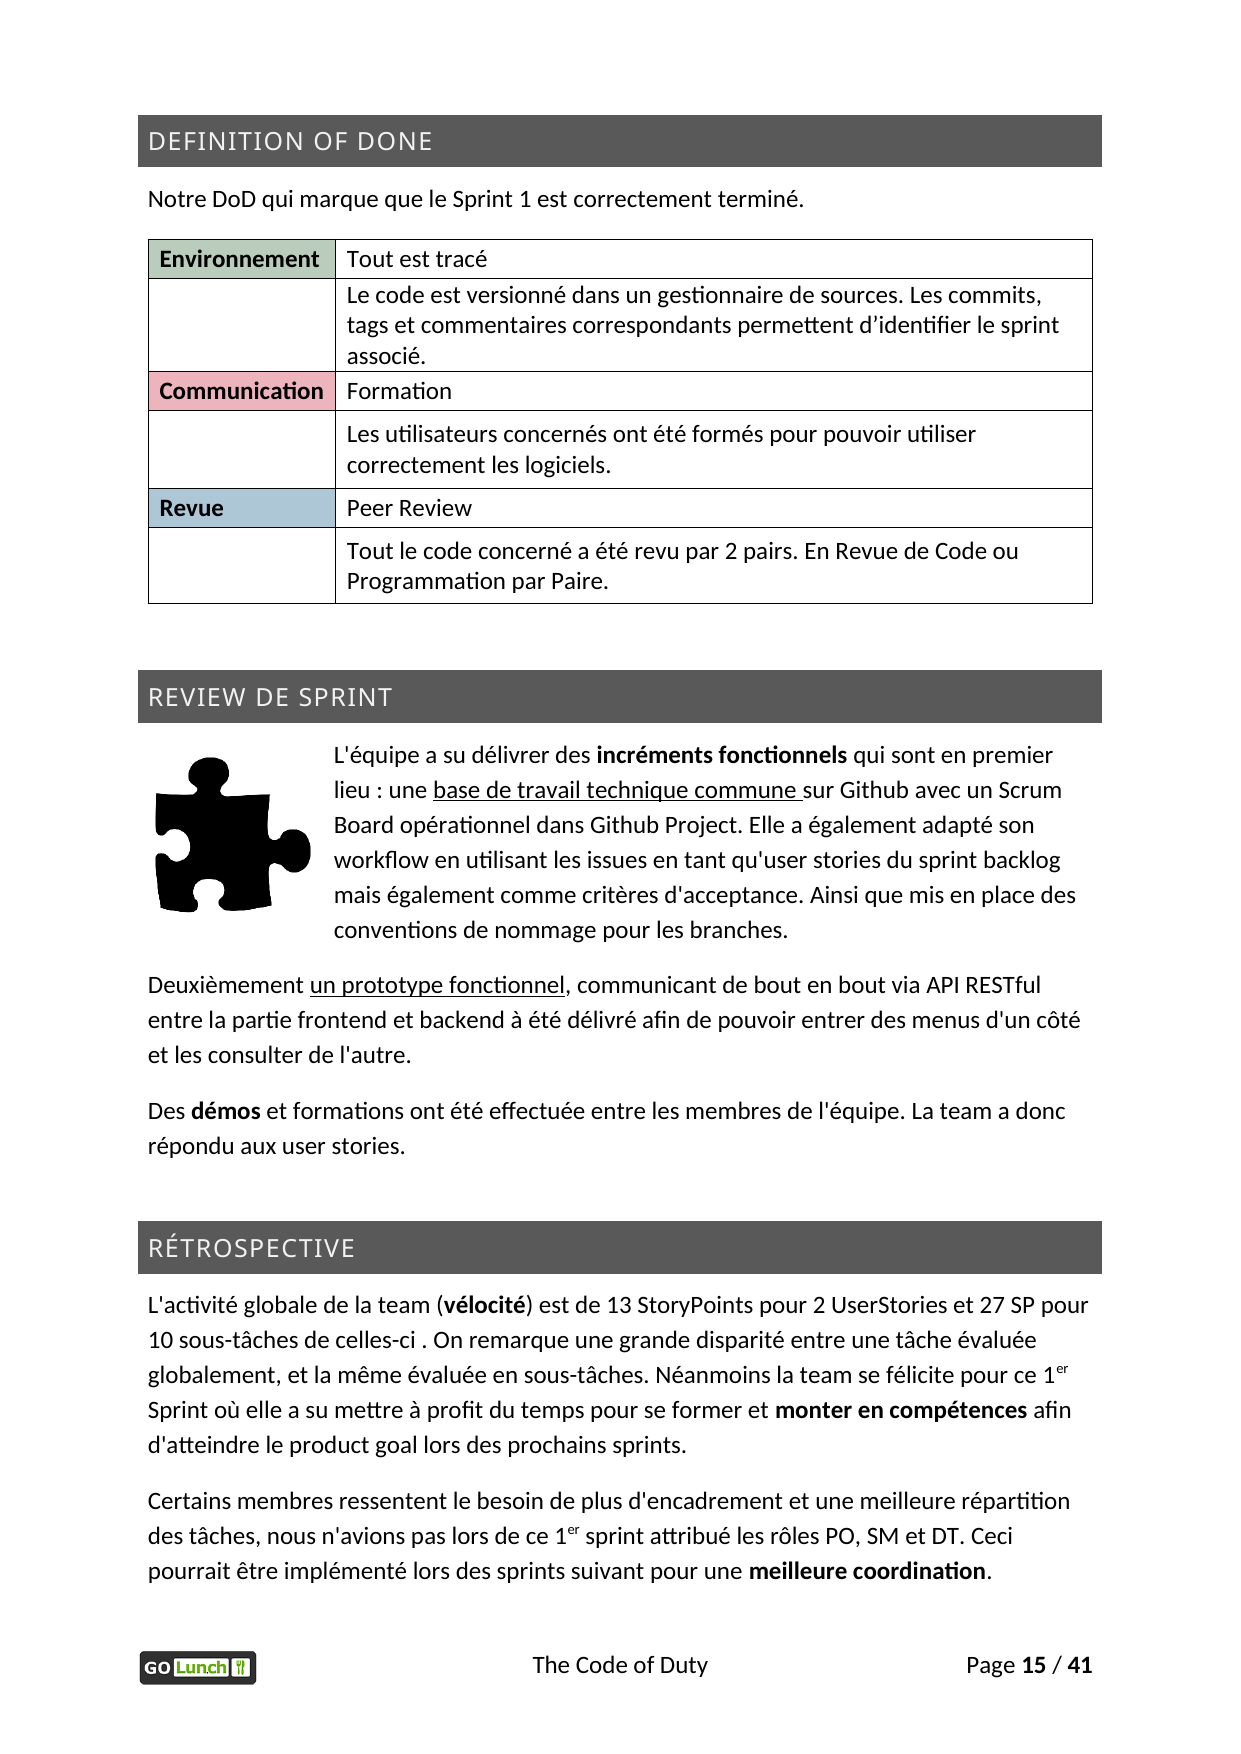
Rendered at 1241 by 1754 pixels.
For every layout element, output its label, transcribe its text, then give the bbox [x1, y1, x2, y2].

text Certains membres ressentent le besoin de plus d'encadrement et une meilleure répartition des tâches, nous n'avions pas lors de ce 1er sprint attribué les rôles PO, SM et DT. Ceci pourrait être implémenté lors des sprints suivant pour une meilleure coordination. [148, 1485, 1093, 1586]
table_cell Le code est versionné dans un gestionnaire de sources. Les commits, tags et commentaires correspondants permettent d’identifier le sprint associé. [336, 279, 1092, 371]
table_cell [149, 411, 335, 487]
table_cell Peer Review [336, 489, 1092, 527]
table_cell Tout le code concerné a été revu par 2 pairs. En Revue de Code ou Programmation par Paire. [336, 528, 1092, 603]
text L'activité globale de la team (vélocité) est de 13 StoryPoints pour 2 UserStories et 27 SP pour 10 sous-tâches de celles-ci . On remarque une grande disparité entre une tâche évaluée globalement, et la même évaluée en sous-tâches. Néanmoins la team se félicite pour ce 1er Sprint où elle a su mettre à profit du temps pour se former et monter en compétences afin d'atteindre le product goal lors des prochains sprints. [148, 1289, 1093, 1460]
text L'équipe a su délivrer des incréments fonctionnels qui sont en premier lieu : une base de travail technique commune sur Github avec un Scrum Board opérationnel dans Github Project. Elle a également adapté son workflow en utilisant les issues en tant qu'user stories du sprint backlog mais également comme critères d'acceptance. Ainsi que mis en place des conventions de nommage pour les branches. [148, 739, 1093, 944]
subtitle Definition of Done [148, 124, 1093, 158]
subtitle Rétrospective [148, 1231, 1093, 1265]
text Des démos et formations ont été effectuée entre les membres de l'équipe. La team a donc répondu aux user stories. [148, 1095, 1093, 1196]
picture [147, 753, 315, 921]
subtitle Review de sprint [148, 680, 1093, 714]
table_cell Les utilisateurs concernés ont été formés pour pouvoir utiliser correctement les logiciels. [336, 411, 1092, 487]
picture [136, 1648, 260, 1687]
text Notre DoD qui marque que le Sprint 1 est correctement terminé. [148, 183, 1093, 213]
table_cell Revue [149, 489, 335, 527]
text Deuxièmement un prototype fonctionnel, communicant de bout en bout via API RESTful entre la partie frontend et backend à été délivré afin de pouvoir entrer des menus d'un côté et les consulter de l'autre. [148, 969, 1093, 1070]
table_cell [149, 528, 335, 603]
table_cell Formation [336, 372, 1092, 410]
table_header Tout est tracé [336, 240, 1092, 278]
table_header Environnement [149, 240, 335, 278]
table_cell Communication [149, 372, 335, 410]
table_cell [149, 279, 335, 371]
